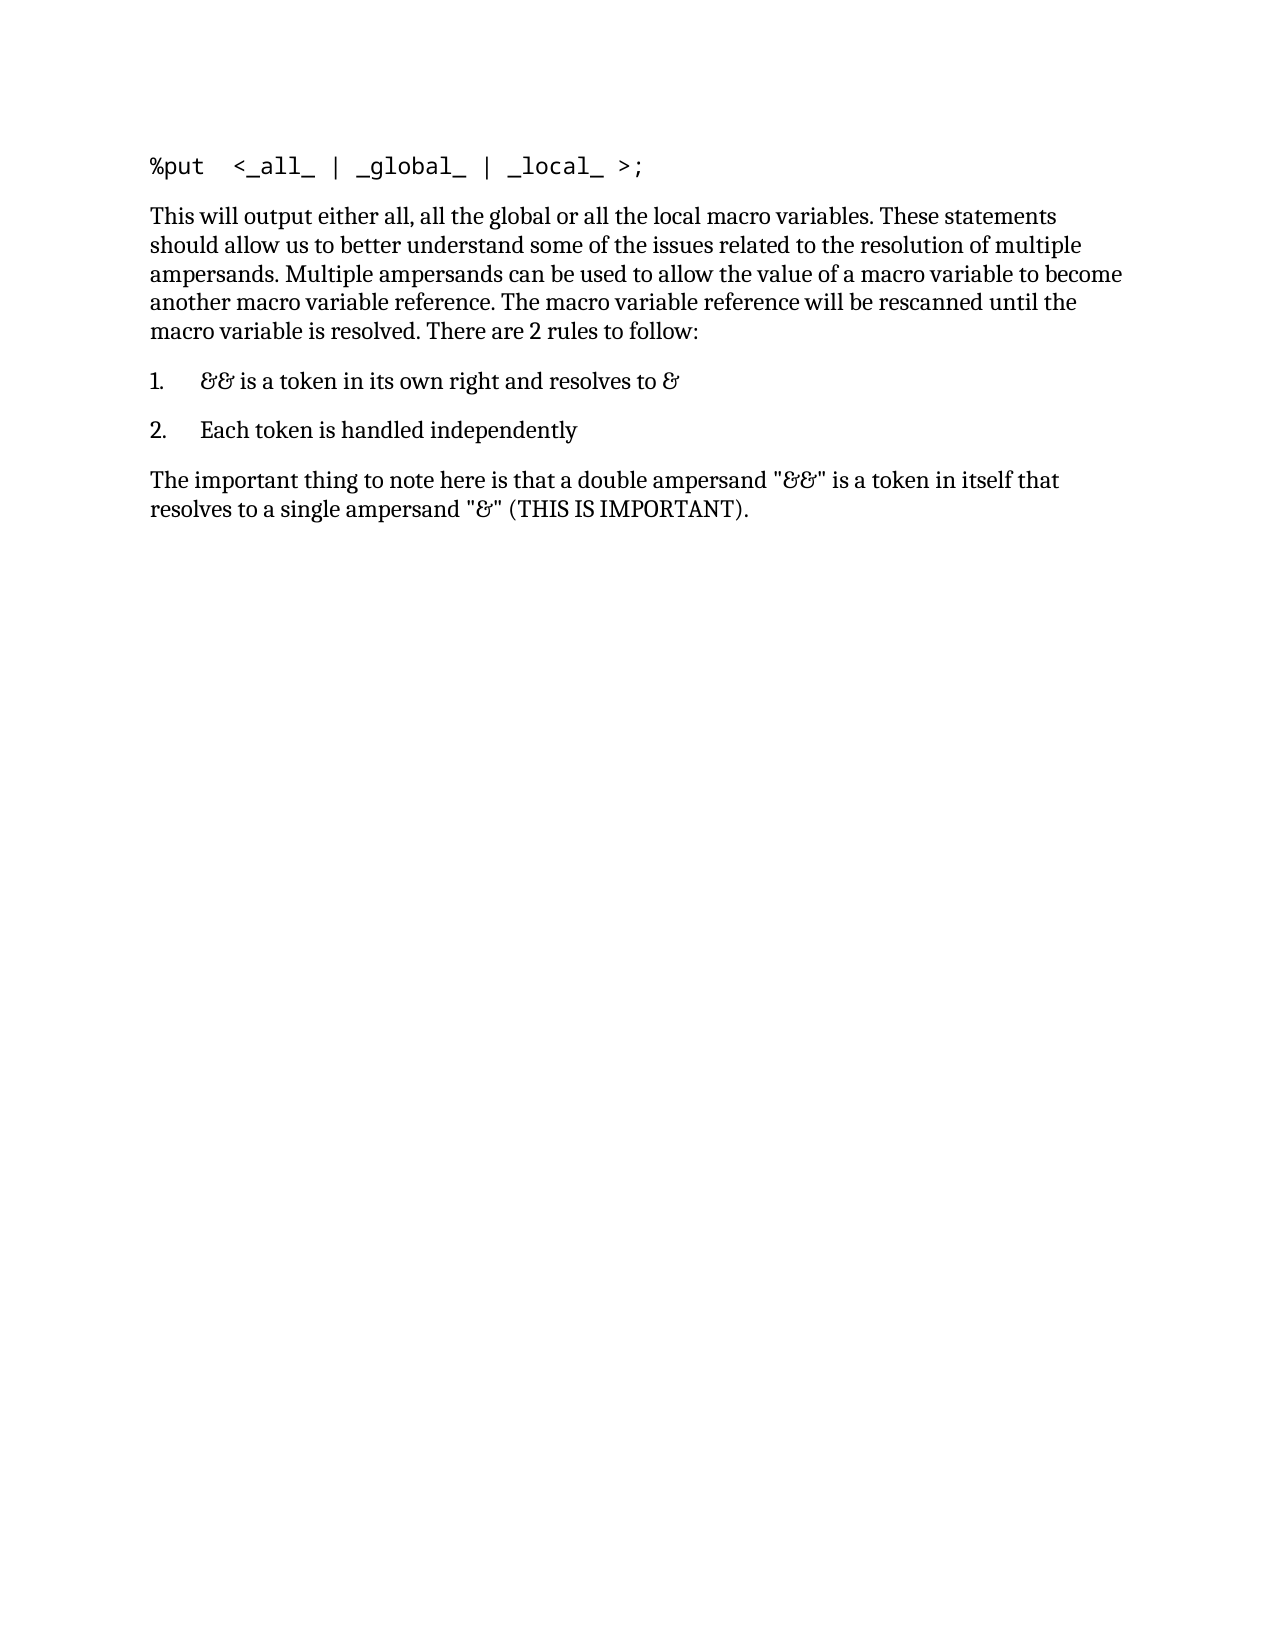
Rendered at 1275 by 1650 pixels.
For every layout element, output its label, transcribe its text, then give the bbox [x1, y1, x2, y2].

text %put <_all_ | _global_ | _local_ >; [150, 150, 1125, 181]
text This will output either all, all the global or all the local macro variables. These statements should allow us to better understand some of the issues related to the resolution of multiple ampersands. Multiple ampersands can be used to allow the value of a macro variable to become another macro variable reference. The macro variable reference will be rescanned until the macro variable is resolved. There are 2 rules to follow: [150, 202, 1125, 346]
list && is a token in its own right and resolves to & [150, 367, 1125, 395]
list Each token is handled independently [150, 416, 1125, 445]
text The important thing to note here is that a double ampersand "&&" is a token in itself that resolves to a single ampersand "&" (THIS IS IMPORTANT). [150, 466, 1125, 523]
